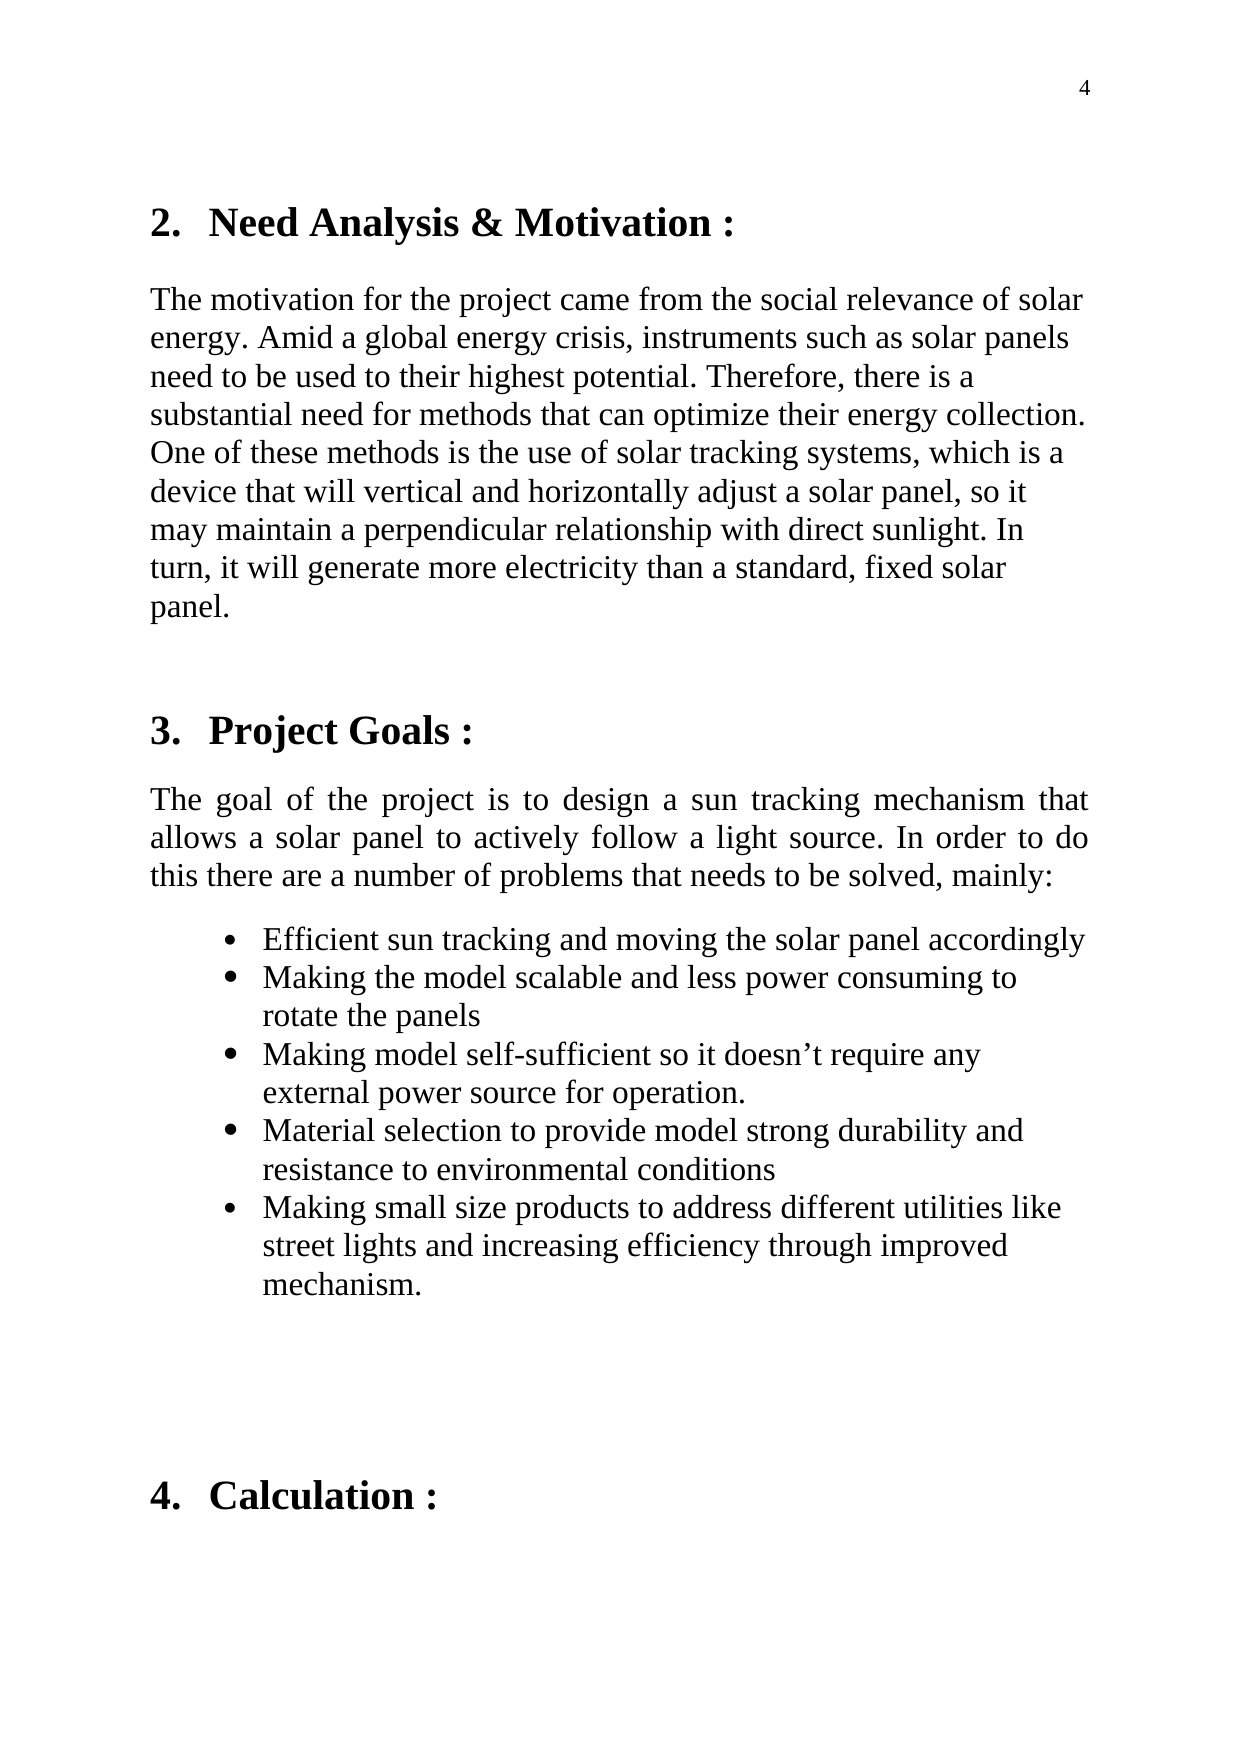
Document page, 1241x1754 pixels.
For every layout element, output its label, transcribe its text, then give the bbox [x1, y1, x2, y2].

list Making small size products to address different utilities like street lights and increasing efficiency through improved mechanism. [225, 1187, 1090, 1302]
list Material selection to provide model strong durability and resistance to environmental conditions [225, 1110, 1090, 1187]
text The motivation for the project came from the social relevance of solar energy. Amid a global energy crisis, instruments such as solar panels need to be used to their highest potential. Therefore, there is a substantial need for methods that can optimize their energy collection. One of these methods is the use of solar tracking systems, which is a device that will vertical and horizontally adjust a solar panel, so it may maintain a perpendicular relationship with direct sunlight. In turn, it will generate more electricity than a standard, fixed solar panel. [150, 279, 1090, 624]
list Efficient sun tracking and moving the solar panel accordingly [225, 919, 1090, 957]
list Need Analysis & Motivation : [150, 198, 1090, 246]
text The goal of the project is to design a sun tracking mechanism that allows a solar panel to actively follow a light source. In order to do this there are a number of problems that needs to be solved, mainly: [150, 779, 1090, 894]
list Making the model scalable and less power consuming to rotate the panels [225, 957, 1090, 1034]
list Project Goals : [150, 706, 1090, 754]
list Making model self-sufficient so it doesn’t require any external power source for operation. [225, 1034, 1090, 1110]
list Calculation : [150, 1471, 1090, 1519]
